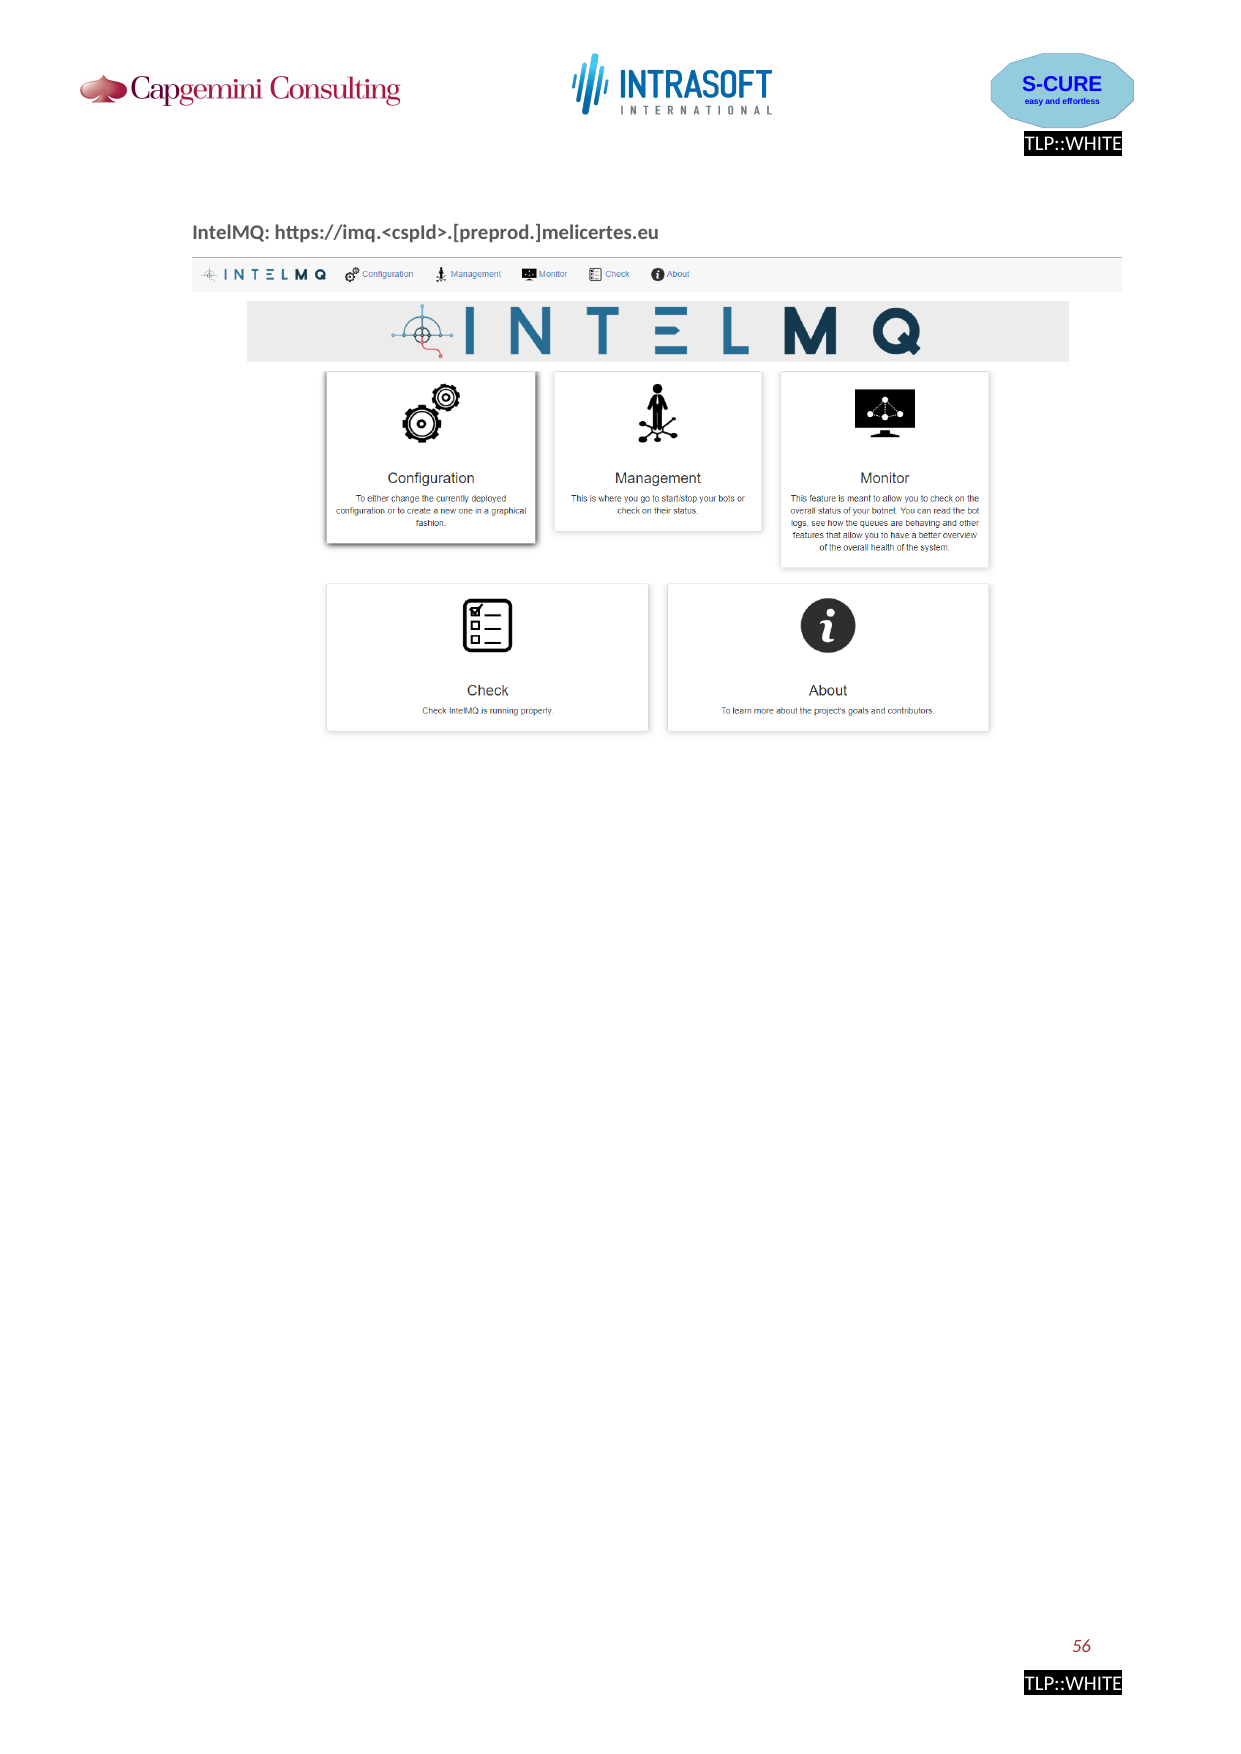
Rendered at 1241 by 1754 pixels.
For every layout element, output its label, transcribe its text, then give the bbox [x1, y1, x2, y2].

picture [192, 257, 1123, 777]
text IntelMQ: https://imq.<cspId>.[preprod.]melicertes.eu [192, 219, 1122, 245]
picture [571, 52, 773, 116]
